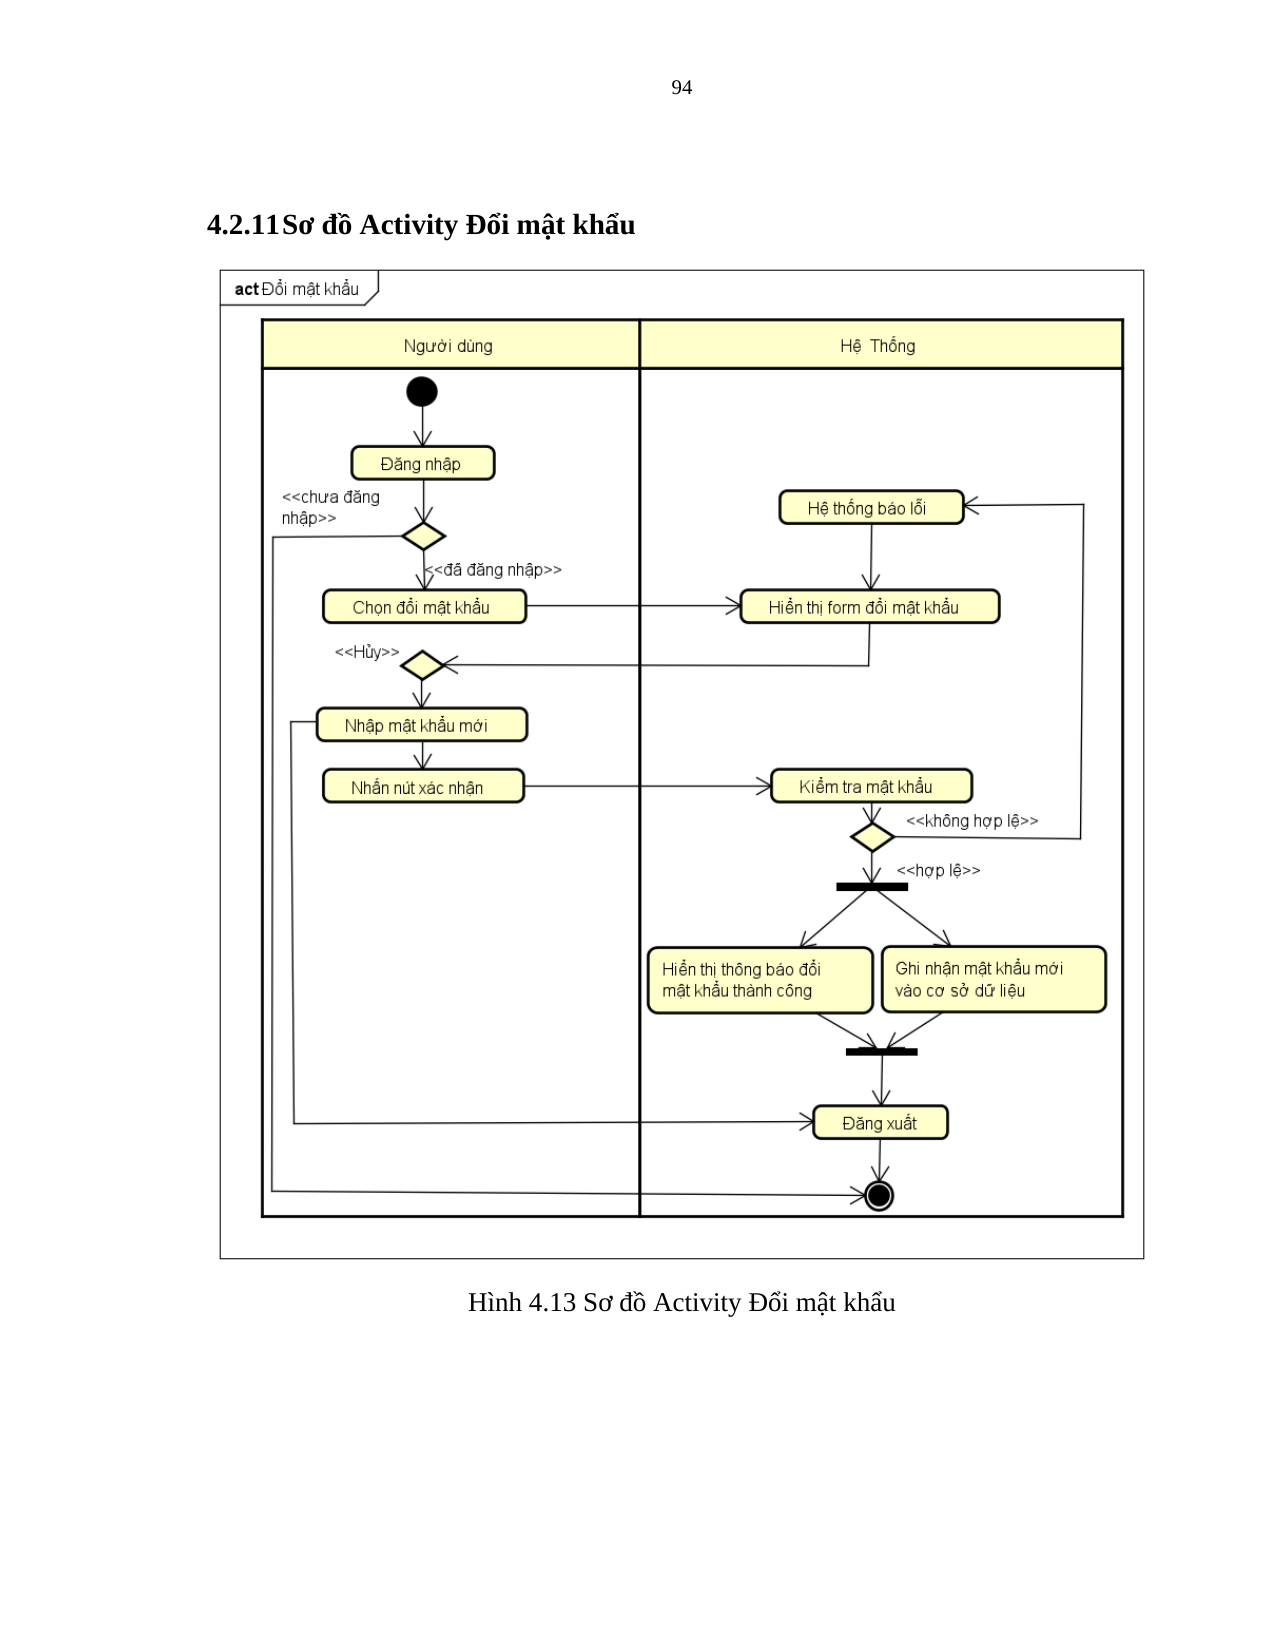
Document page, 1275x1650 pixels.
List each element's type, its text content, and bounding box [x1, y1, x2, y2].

picture [206, 257, 1157, 1273]
subtitle Sơ đồ Activity Đổi mật khẩu [207, 207, 1157, 240]
text Hình . Sơ đồ Activity Đổi mật khẩu [207, 1287, 1157, 1318]
